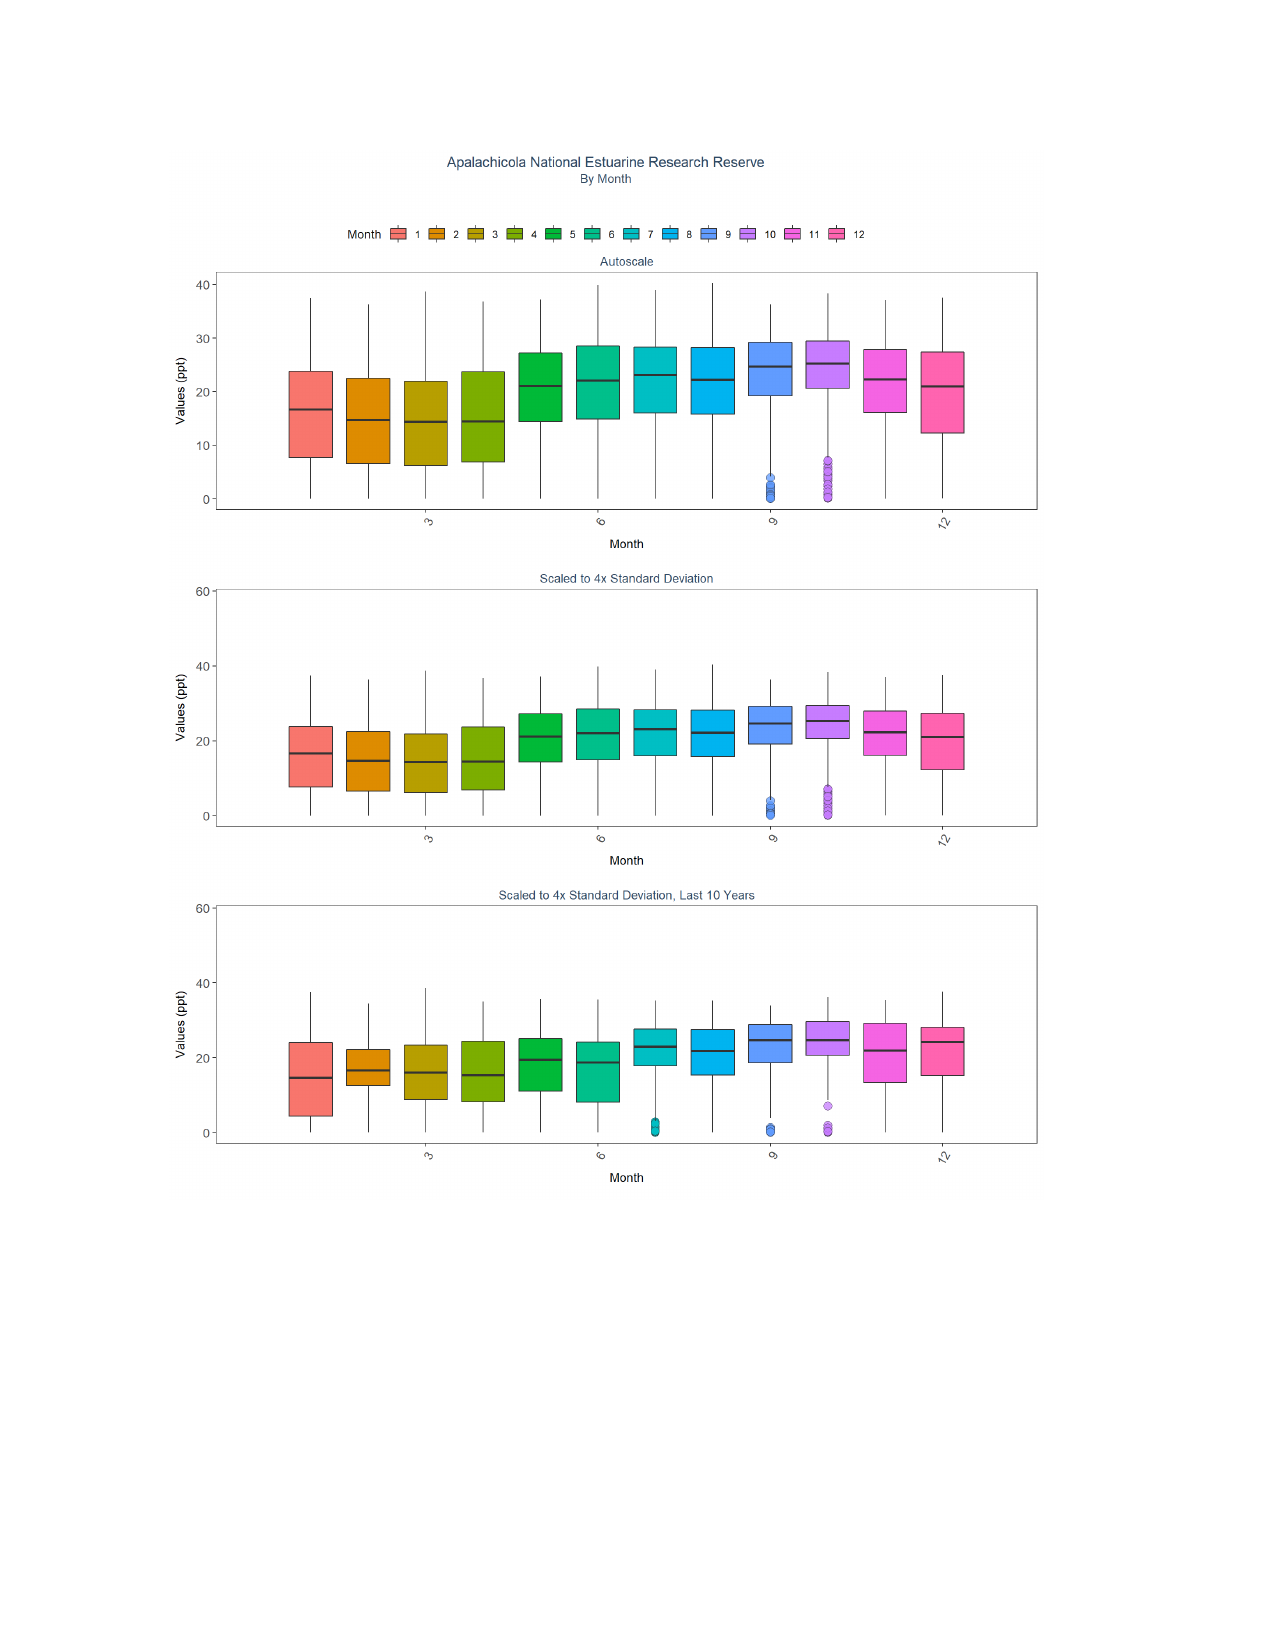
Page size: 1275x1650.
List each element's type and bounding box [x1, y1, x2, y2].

picture [168, 150, 1044, 1200]
